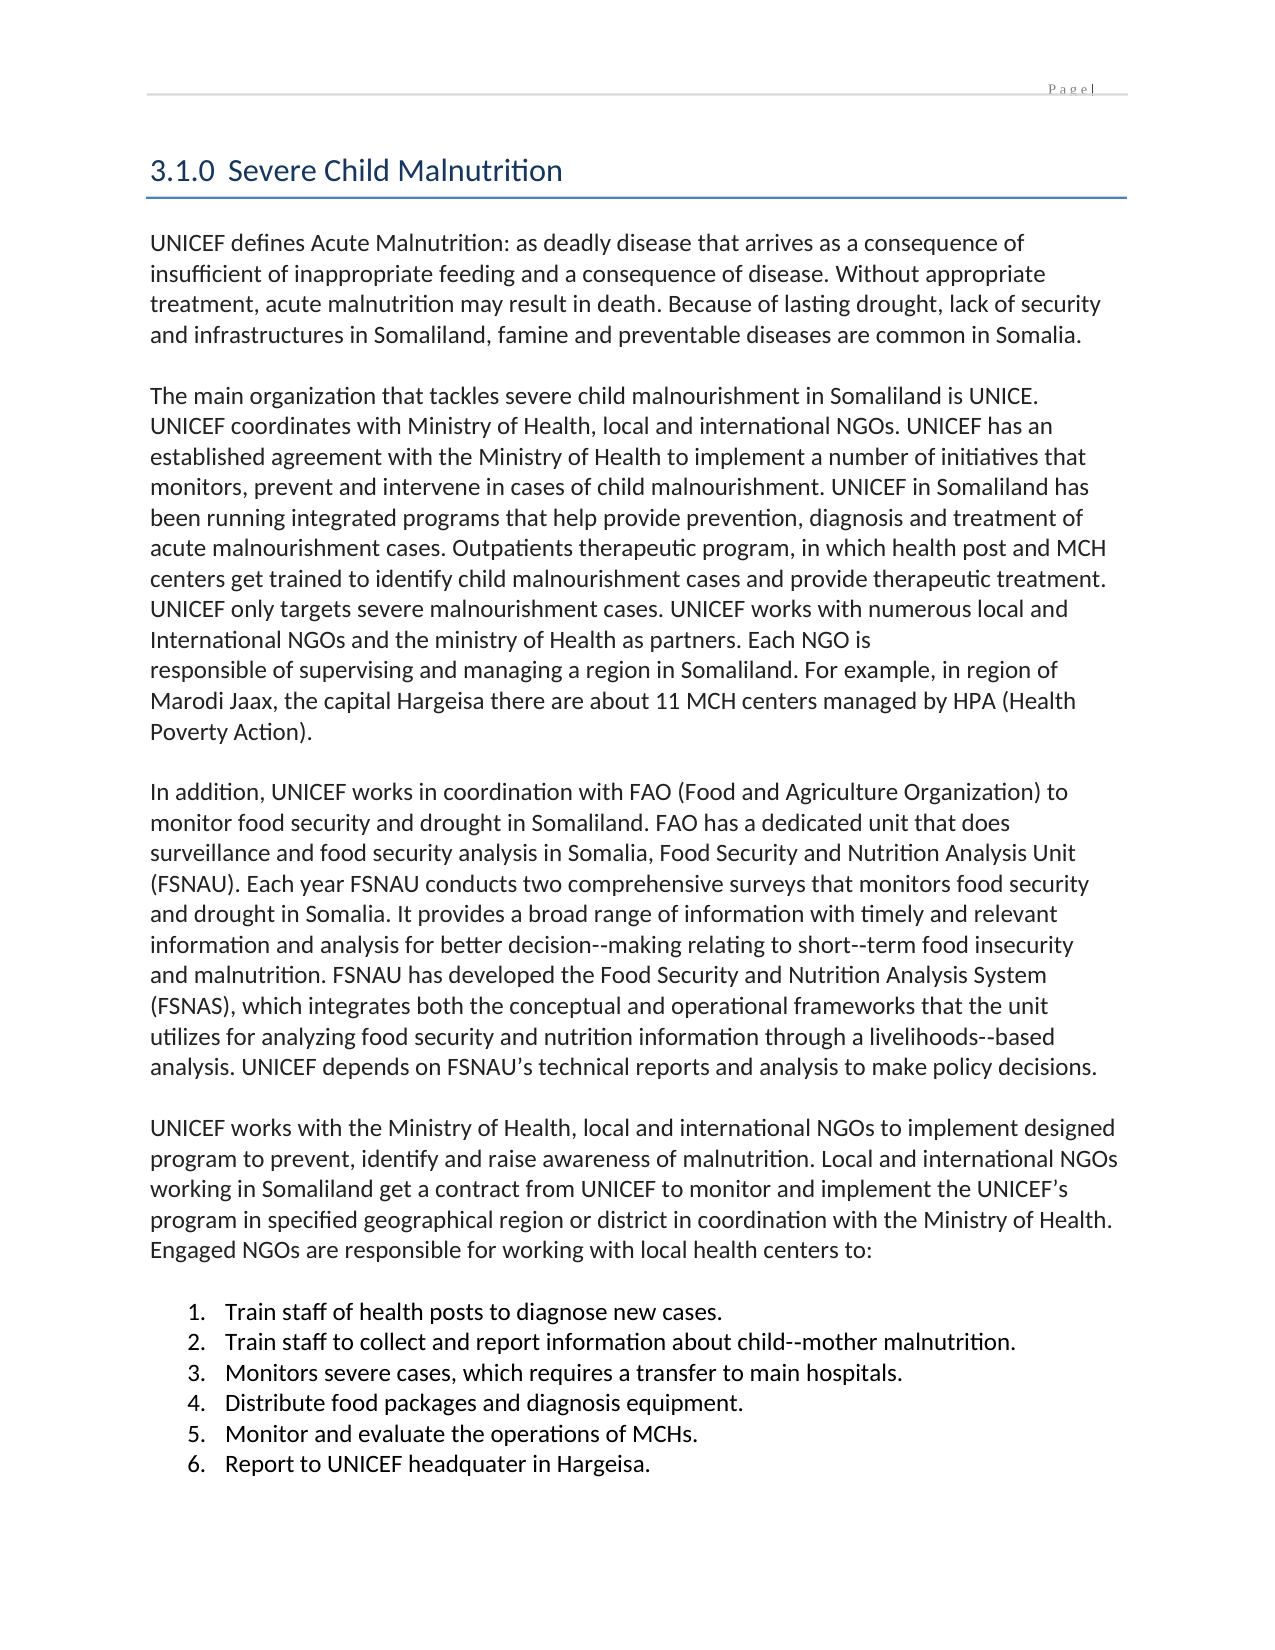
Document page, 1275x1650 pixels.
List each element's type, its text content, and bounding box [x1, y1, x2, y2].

list Severe Child Malnutrition [149, 149, 1148, 189]
text The main organization that tackles severe child malnourishment in Somaliland is UNICE. UNICEF coordinates with Ministry of Health, local and international NGOs. UNICEF has an established agreement with the Ministry of Health to implement a number of initiatives that monitors, prevent and intervene in cases of child malnourishment. UNICEF in Somaliland has been running integrated programs that help provide prevention, diagnosis and treatment of acute malnourishment cases. Outpatients therapeutic program, in which health post and MCH centers get trained to identify child malnourishment cases and provide therapeutic treatment. UNICEF only targets severe malnourishment cases. UNICEF works with numerous local and International NGOs and the ministry of Health as partners. Each NGO is [150, 380, 1110, 655]
text In addition, UNICEF works in coordination with FAO (Food and Agriculture Organization) to monitor food security and drought in Somaliland. FAO has a dedicated unit that does surveillance and food security analysis in Somalia, Food Security and Nutrition Analysis Unit (FSNAU). Each year FSNAU conducts two comprehensive surveys that monitors food security and drought in Somalia. It provides a broad range of information with timely and relevant information and analysis for better decision-­‐making relating to short-­‐term food insecurity and malnutrition. FSNAU has developed the Food Security and Nutrition Analysis System (FSNAS), which integrates both the conceptual and operational frameworks that the unit utilizes for analyzing food security and nutrition information through a livelihoods-­‐based analysis. UNICEF depends on FSNAU’s technical reports and analysis to make policy decisions. [150, 777, 1116, 1082]
text UNICEF works with the Ministry of Health, local and international NGOs to implement designed program to prevent, identify and raise awareness of malnutrition. Local and international NGOs working in Somaliland get a contract from UNICEF to monitor and implement the UNICEF’s program in specified geographical region or district in coordination with the Ministry of Health. Engaged NGOs are responsible for working with local health centers to: [150, 1113, 1121, 1265]
list Monitor and evaluate the operations of MCHs. [187, 1418, 1148, 1448]
list Train staff of health posts to diagnose new cases. [187, 1296, 1148, 1326]
list Distribute food packages and diagnosis equipment. [187, 1387, 1148, 1418]
list Train staff to collect and report information about child-­‐mother malnutrition. [187, 1326, 1148, 1357]
list Monitors severe cases, which requires a transfer to main hospitals. [187, 1357, 1148, 1387]
list Report to UNICEF headquater in Hargeisa. [187, 1448, 1148, 1479]
text UNICEF defines Acute Malnutrition: as deadly disease that arrives as a consequence of insufficient of inappropriate feeding and a consequence of disease. Without appropriate treatment, acute malnutrition may result in death. Because of lasting drought, lack of security and infrastructures in Somaliland, famine and preventable diseases are common in Somalia. [150, 227, 1104, 349]
text responsible of supervising and managing a region in Somaliland. For example, in region of Marodi Jaax, the capital Hargeisa there are about 11 MCH centers managed by HPA (Health Poverty Action). [150, 655, 1079, 746]
